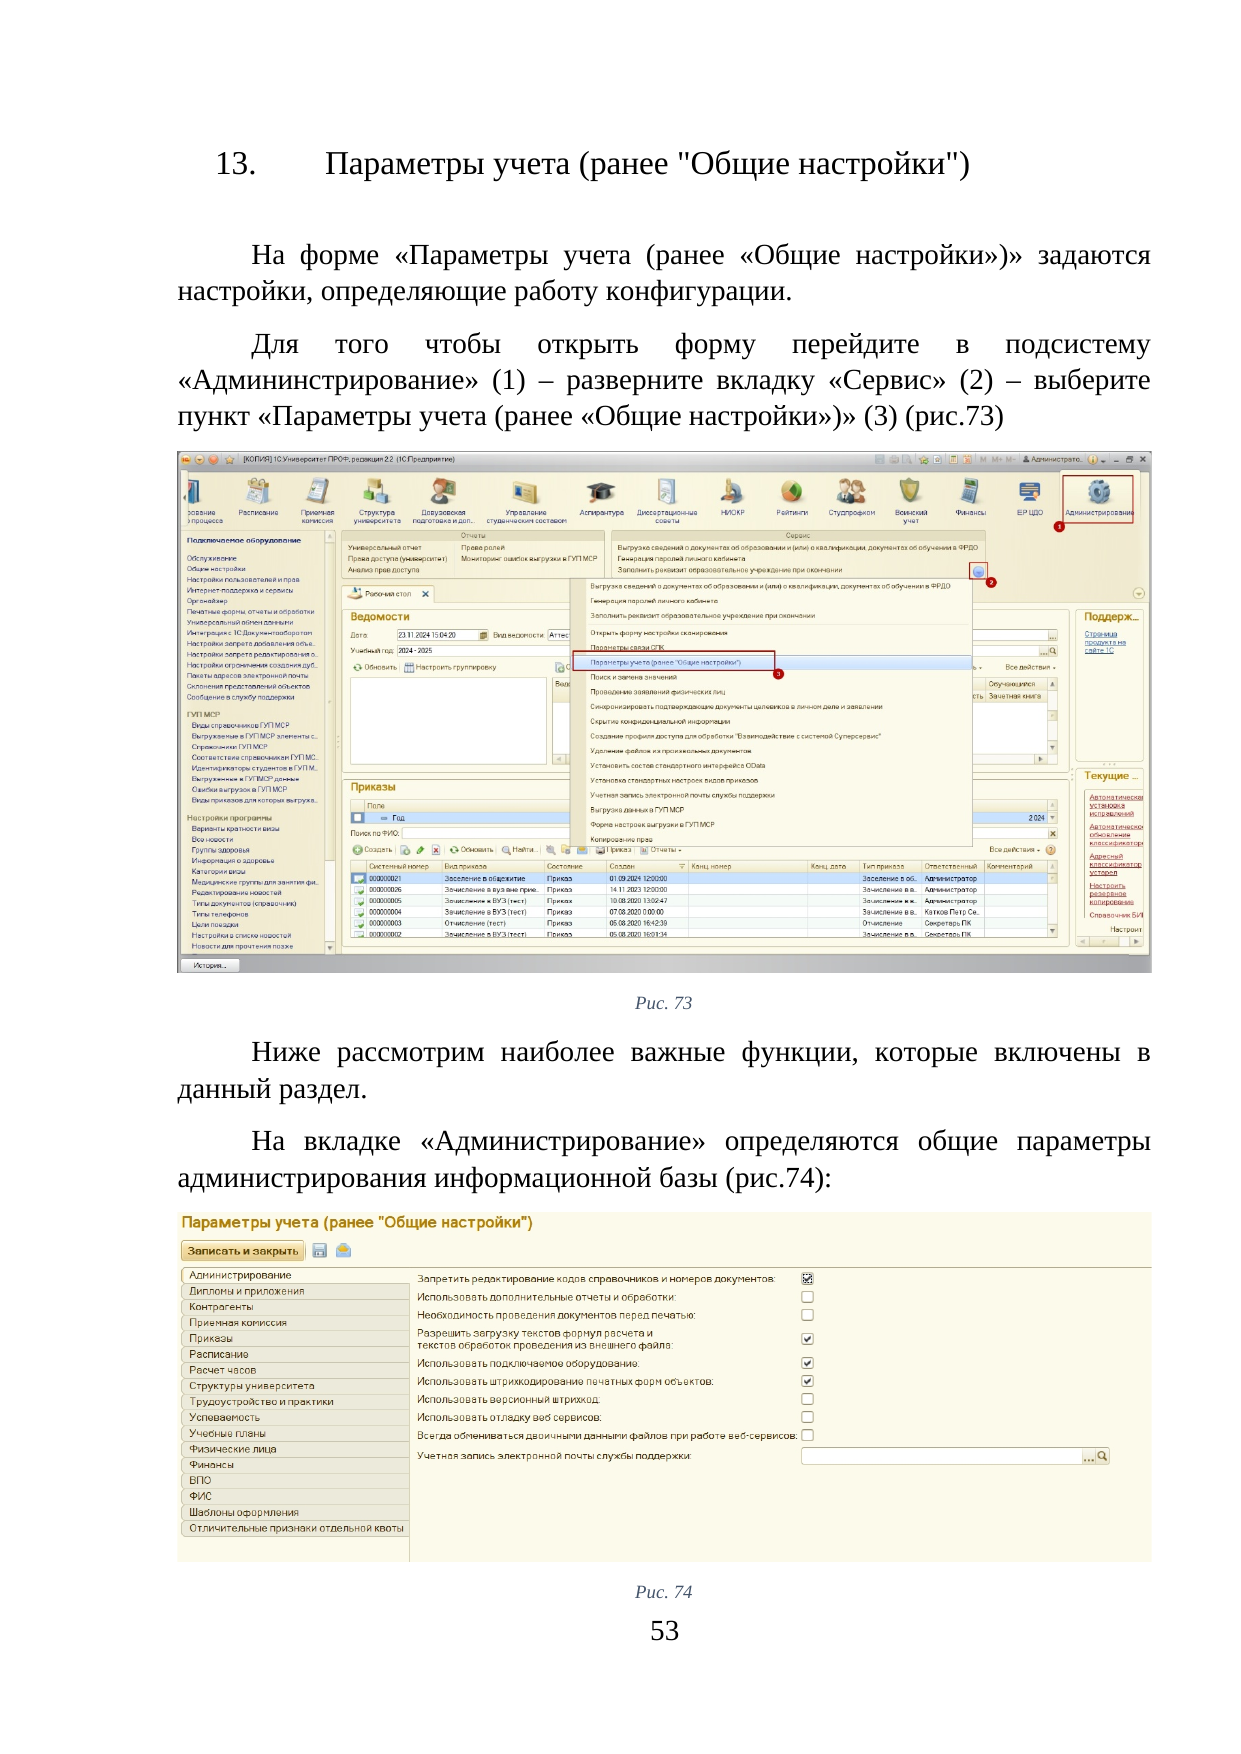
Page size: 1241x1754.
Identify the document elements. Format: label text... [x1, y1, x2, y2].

text Для того чтобы открыть форму перейдите в подсистему «Админинстрирование» (1) – разверните вкладку «Сервис» (2) – выберите пункт «Параметры учета (ранее «Общие настройки»)» (3) (рис.73) [177, 326, 1152, 432]
text Рис. 74 [177, 1581, 1152, 1602]
text На форме «Параметры учета (ранее «Общие настройки»)» задаются настройки, определяющие работу конфигурации. [177, 237, 1152, 307]
picture [177, 1212, 1152, 1562]
subtitle Параметры учета (ранее "Общие настройки") [215, 143, 1152, 181]
text Рис. 73 [177, 992, 1152, 1014]
text На вкладке «Администрирование» определяются общие параметры администрирования информационной базы (рис.74): [177, 1123, 1152, 1193]
text Ниже рассмотрим наиболее важные функции, которые включены в данный раздел. [177, 1034, 1152, 1104]
picture [177, 451, 1152, 973]
